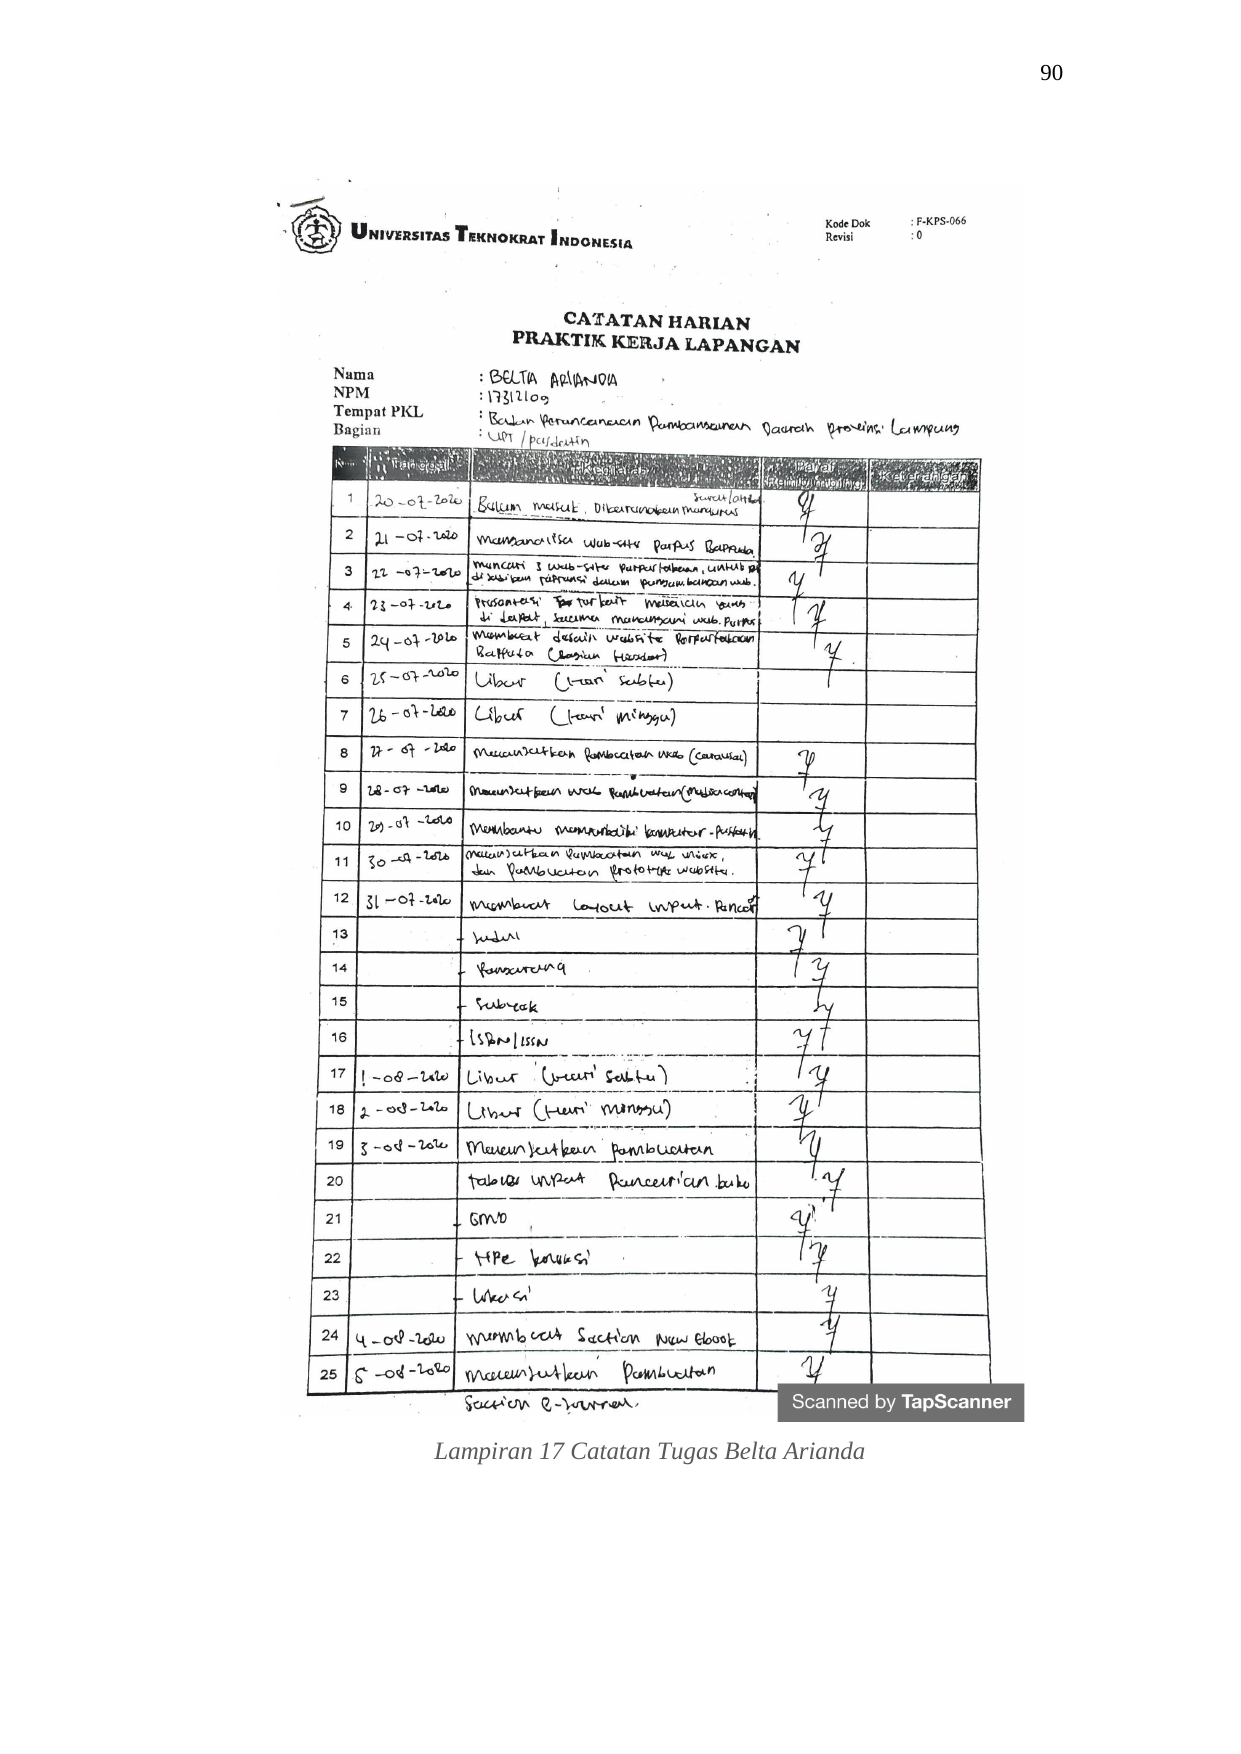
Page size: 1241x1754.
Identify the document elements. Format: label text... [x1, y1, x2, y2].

picture [274, 177, 1025, 1422]
